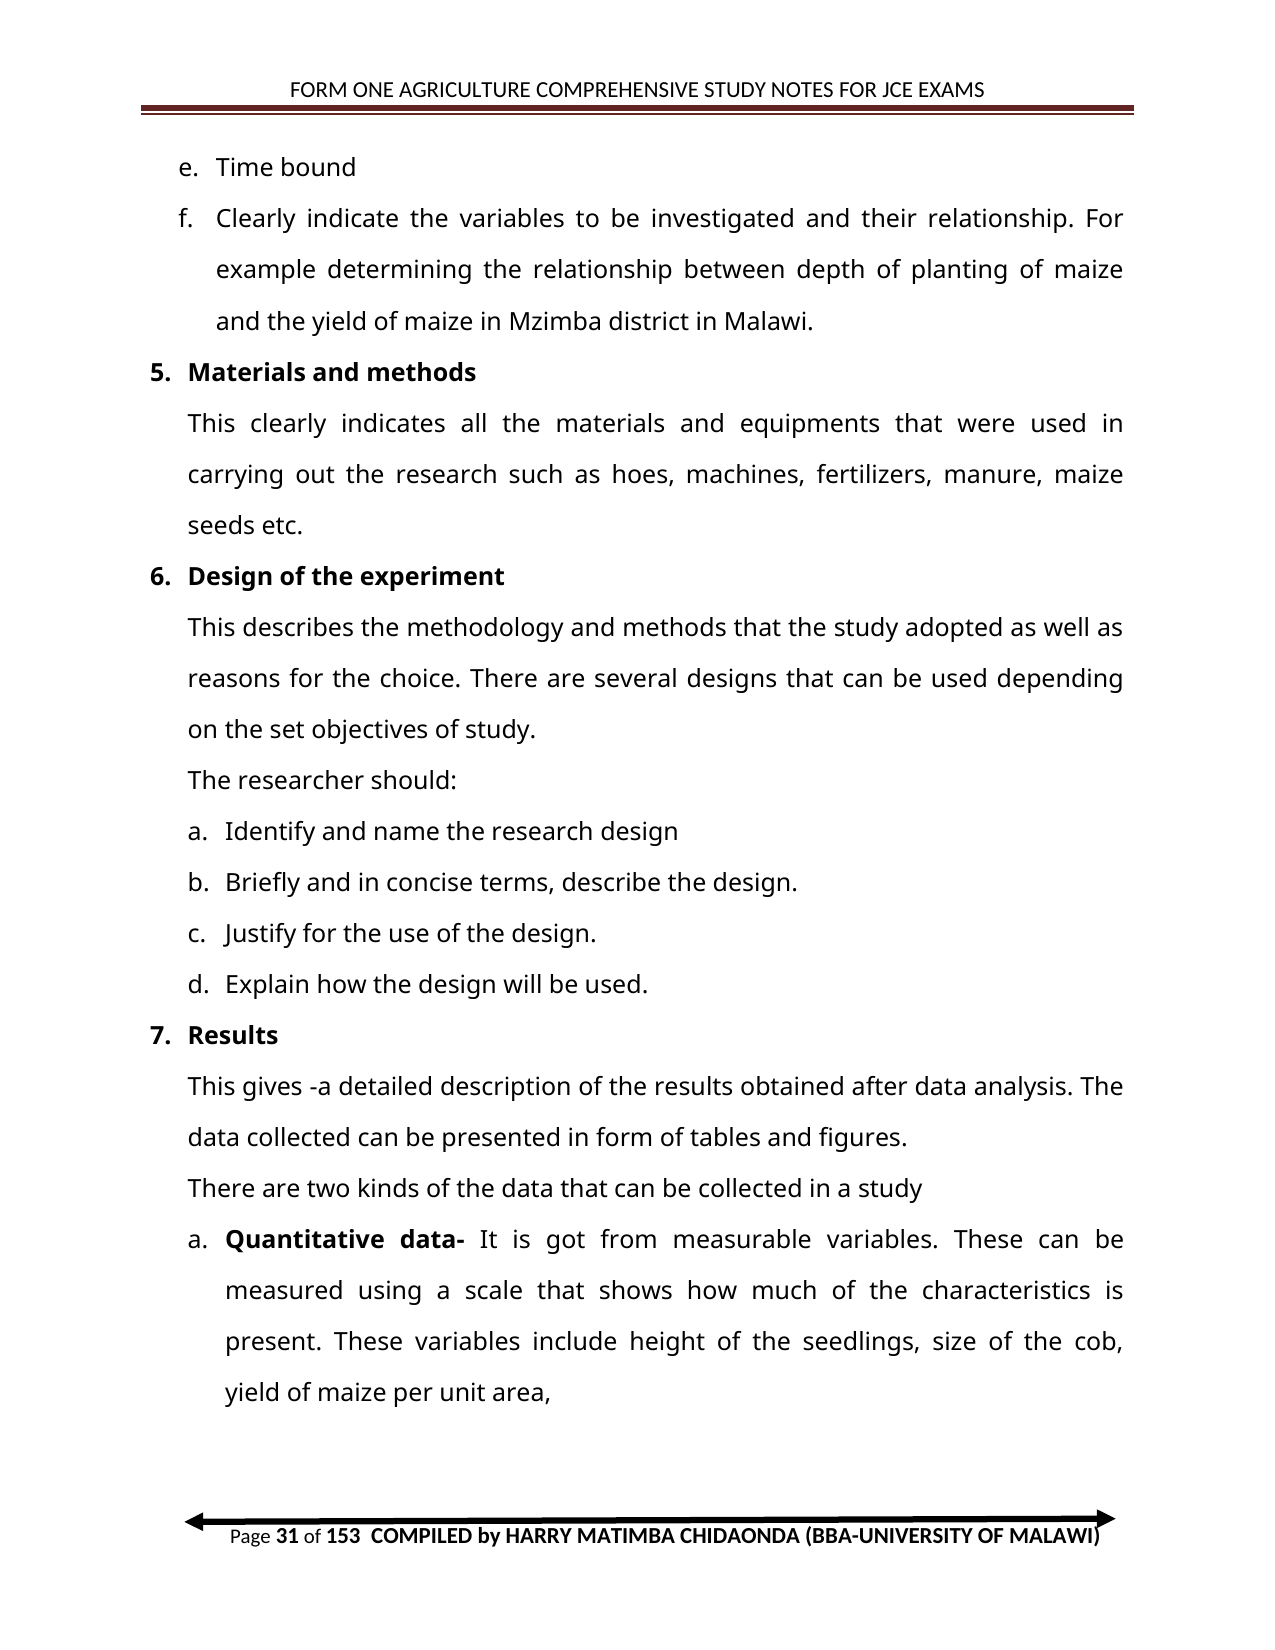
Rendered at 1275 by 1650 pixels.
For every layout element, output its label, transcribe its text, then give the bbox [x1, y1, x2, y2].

list This clearly indicates all the materials and equipments that were used in carrying out the research such as hoes, machines, fertilizers, manure, maize seeds etc. [187, 405, 1125, 541]
list Explain how the design will be used. [187, 967, 1125, 1001]
list Design of the experiment [150, 558, 1125, 592]
list Briefly and in concise terms, describe the design. [187, 864, 1125, 899]
list Justify for the use of the design. [187, 916, 1125, 950]
list Results [150, 1018, 1125, 1052]
list Time bound [178, 150, 1125, 184]
list Quantitative data- It is got from measurable variables. These can be measured using a scale that shows how much of the characteristics is present. These variables include height of the seedlings, size of the cob, yield of maize per unit area, [187, 1222, 1125, 1409]
list Materials and methods [150, 354, 1125, 388]
list There are two kinds of the data that can be collected in a study [187, 1171, 1125, 1205]
list Identify and name the research design [187, 813, 1125, 848]
list Clearly indicate the variables to be investigated and their relationship. For example determining the relationship between depth of planting of maize and the yield of maize in Mzimba district in Malawi. [178, 201, 1125, 337]
text This describes the methodology and methods that the study adopted as well as reasons for the choice. There are several designs that can be used depending on the set objectives of study. [187, 609, 1125, 746]
list This gives -a detailed description of the results obtained after data analysis. The data collected can be presented in form of tables and figures. [187, 1069, 1125, 1154]
text The researcher should: [187, 762, 1125, 797]
